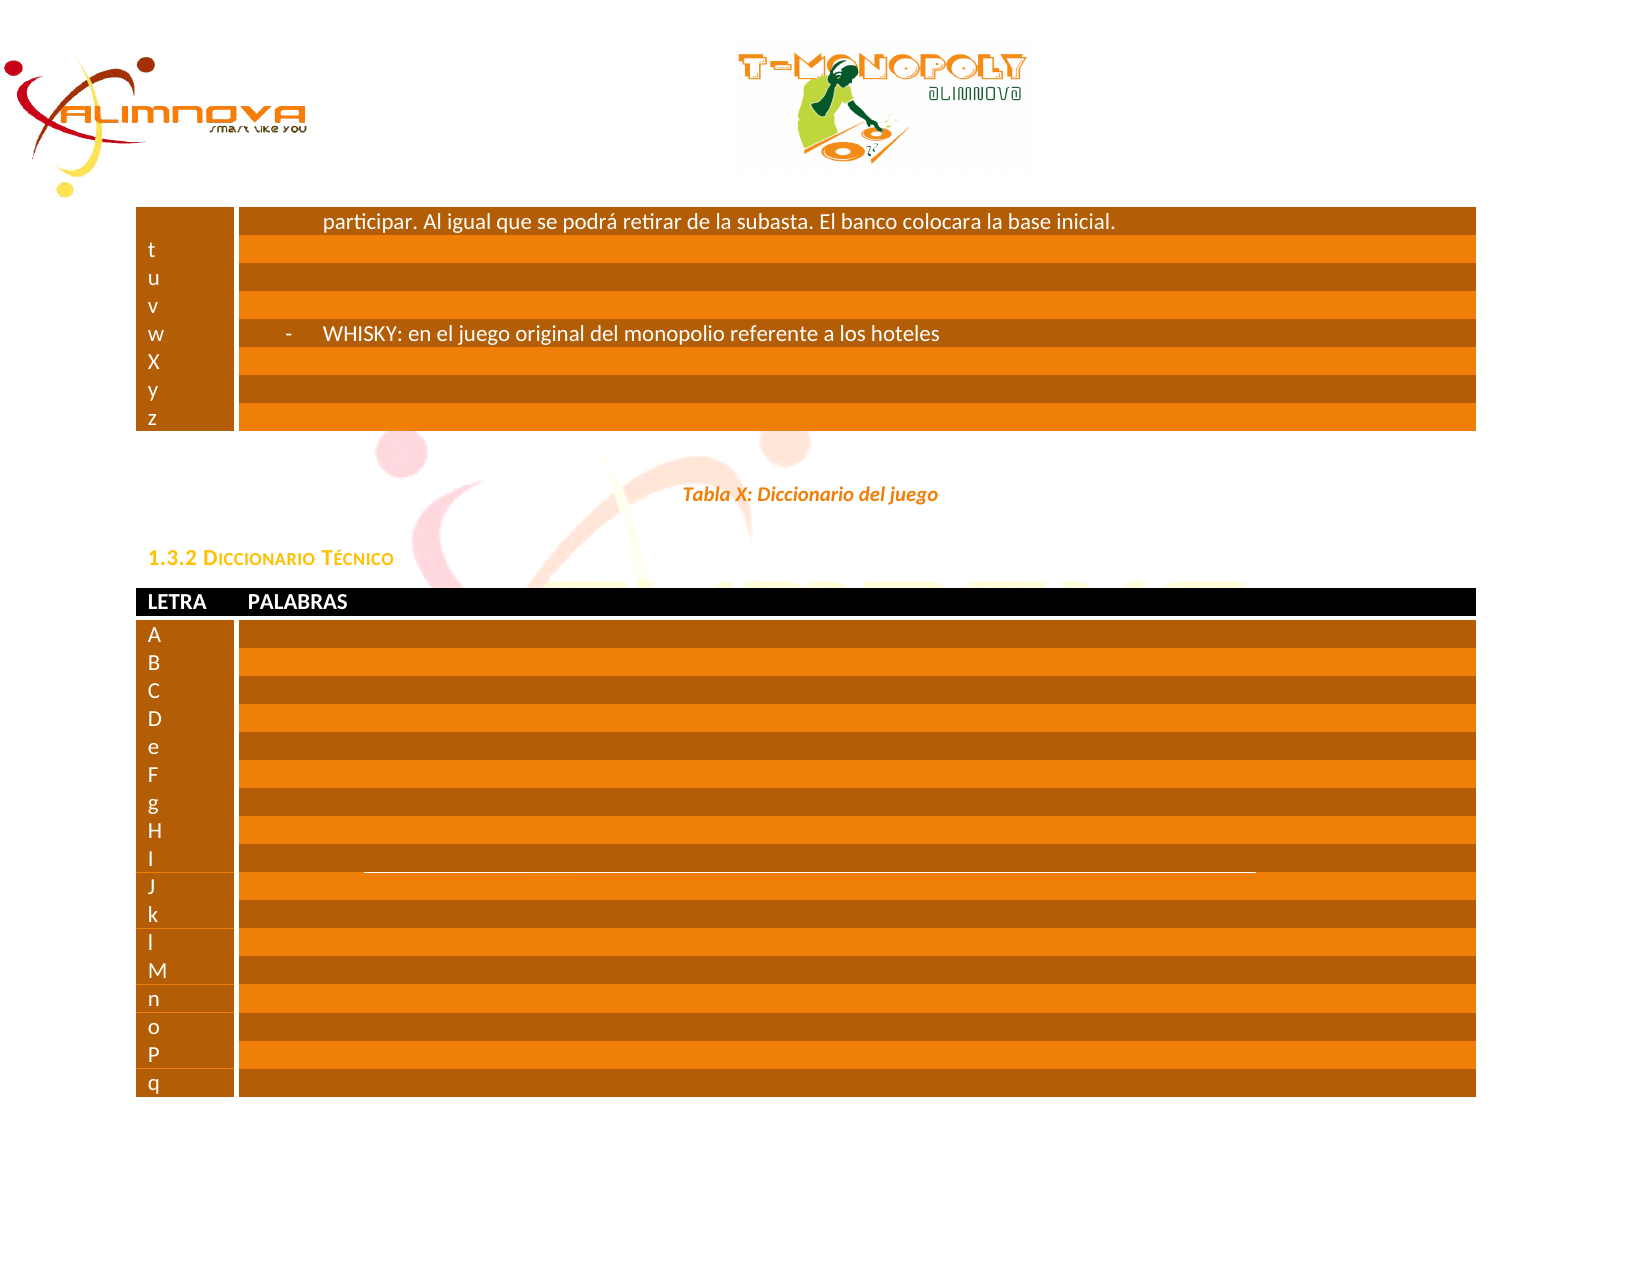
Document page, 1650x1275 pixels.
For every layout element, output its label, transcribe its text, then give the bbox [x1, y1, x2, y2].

table_cell k [136, 900, 234, 928]
picture [0, 55, 308, 199]
table_cell P [136, 1041, 234, 1068]
table_cell [239, 1041, 1476, 1068]
picture [733, 40, 1034, 173]
table_header PALABRAS [236, 588, 1476, 616]
table_cell [239, 648, 1476, 676]
table_cell [239, 235, 1476, 263]
table_cell X [136, 347, 234, 375]
table_cell B [136, 648, 234, 676]
subtitle 1.3.2 Diccionario Técnico [148, 543, 1473, 571]
table_cell [239, 263, 1476, 291]
table_cell [239, 985, 1476, 1012]
table_cell D [136, 704, 234, 732]
table_cell [239, 347, 1476, 375]
table_cell H [136, 816, 234, 844]
table_cell [239, 956, 1476, 984]
table_cell n [136, 985, 234, 1012]
text Tabla X: Diccionario del juego [148, 481, 1473, 506]
table_cell y [136, 375, 234, 403]
table_cell o [136, 1013, 234, 1041]
table_cell [239, 788, 1476, 816]
table_cell t [136, 235, 234, 263]
table_cell [239, 760, 1476, 788]
table_cell [239, 732, 1476, 760]
table_cell [239, 929, 1476, 956]
table_cell [239, 291, 1476, 319]
table_cell [239, 704, 1476, 732]
table_cell M [136, 956, 234, 984]
table_cell [239, 620, 1476, 648]
table_cell [239, 844, 1476, 872]
table_header LETRA [136, 588, 236, 616]
table_cell e [136, 732, 234, 760]
table_cell z [136, 403, 234, 431]
table_cell [239, 676, 1476, 704]
table_cell [239, 403, 1476, 431]
table_cell l [136, 929, 234, 956]
table_cell S [136, 207, 234, 235]
table_cell [239, 900, 1476, 928]
table_cell w [136, 319, 234, 347]
table_cell g [136, 788, 234, 816]
table_cell A [136, 620, 234, 648]
table_cell [239, 375, 1476, 403]
table_cell J [136, 873, 234, 900]
table_cell [239, 873, 1476, 900]
table_cell F [136, 760, 234, 788]
table_cell [239, 1013, 1476, 1041]
table_cell u [136, 263, 234, 291]
table_cell q [136, 1069, 234, 1097]
table_cell [239, 816, 1476, 844]
table_cell C [136, 676, 234, 704]
table_cell I [136, 844, 234, 872]
table_cell WHISKY: en el juego original del monopolio referente a los hoteles [239, 319, 1476, 347]
table_cell [239, 1069, 1476, 1097]
table_cell v [136, 291, 234, 319]
